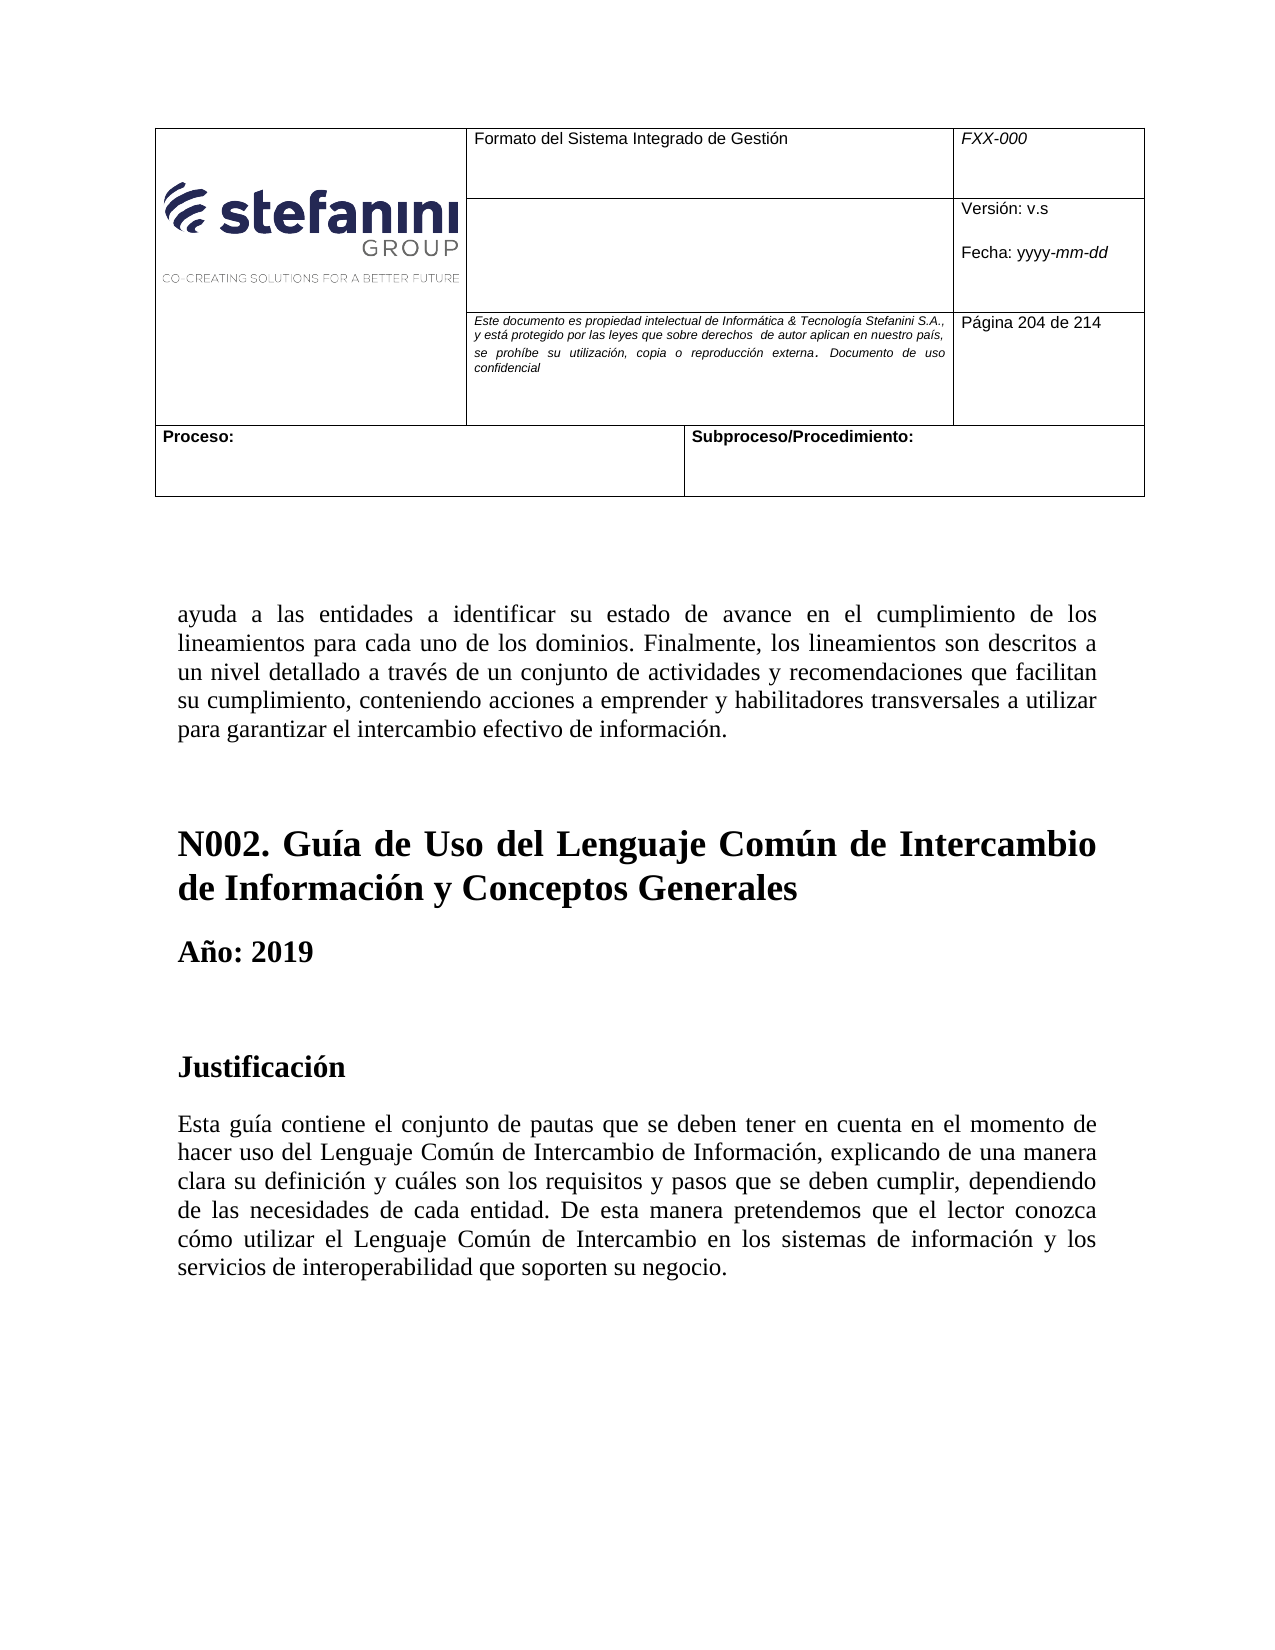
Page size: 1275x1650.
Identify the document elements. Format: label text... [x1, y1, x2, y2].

subtitle N002. Guía de Uso del Lenguaje Común de Intercambio de Información y Conceptos Generales [177, 822, 1098, 908]
text Esta guía contiene el conjunto de pautas que se deben tener en cuenta en el momento de hacer uso del Lenguaje Común de Intercambio de Información, explicando de una manera clara su definición y cuáles son los requisitos y pasos que se deben cumplir, dependiendo de las necesidades de cada entidad. De esta manera pretendemos que el lector conozca cómo utilizar el Lenguaje Común de Intercambio en los sistemas de información y los servicios de interoperabilidad que soporten su negocio. [177, 1109, 1098, 1281]
subtitle Justificación [177, 1048, 1098, 1084]
picture [162, 182, 460, 286]
text El Marco de Interoperabilidad de Gobierno Digital es la herramienta que acompaña a las entidades en el desarrollo de capacidades de intercambio de información, sin importar restricciones o tamaño. Para esto se estructuró dividiendo la interoperabilidad en sus diferentes ámbitos y puntos de vista que constituyen el ejercicio de intercambiar información en cuatro (4) dominios de interoperabilidad. Para realizar una mejor adopción y seguimiento a la implementación de este Marco, se desarrolló un modelo de madurez que ayuda a las entidades a identificar su estado de avance en el cumplimiento de los lineamientos para cada uno de los dominios. Finalmente, los lineamientos son descritos a un nivel detallado a través de un conjunto de actividades y recomendaciones que facilitan su cumplimiento, conteniendo acciones a emprender y habilitadores transversales a utilizar para garantizar el intercambio efectivo de información. [177, 599, 1098, 743]
subtitle Año: 2019 [177, 933, 1098, 969]
